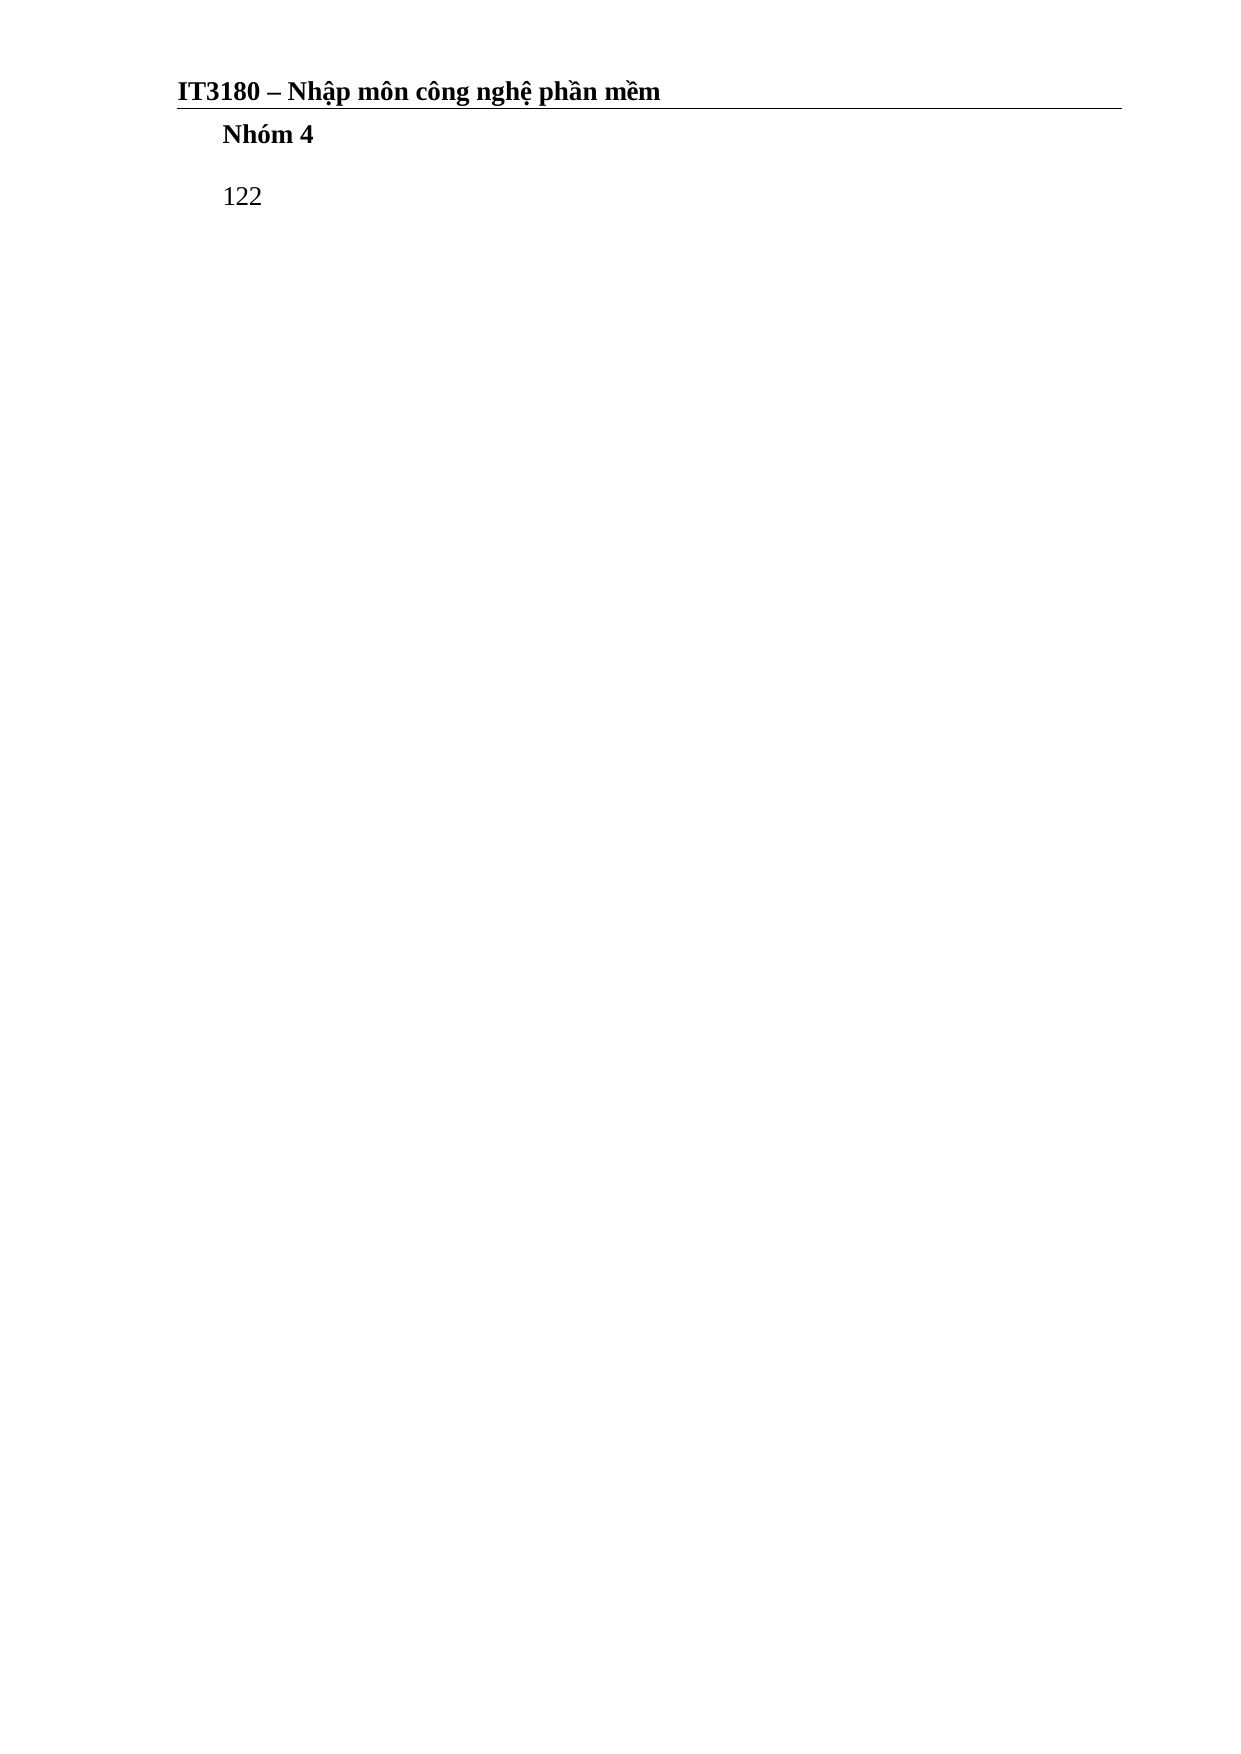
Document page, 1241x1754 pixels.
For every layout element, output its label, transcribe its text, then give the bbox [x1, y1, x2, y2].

text Nhóm 4 122 [222, 118, 1152, 215]
